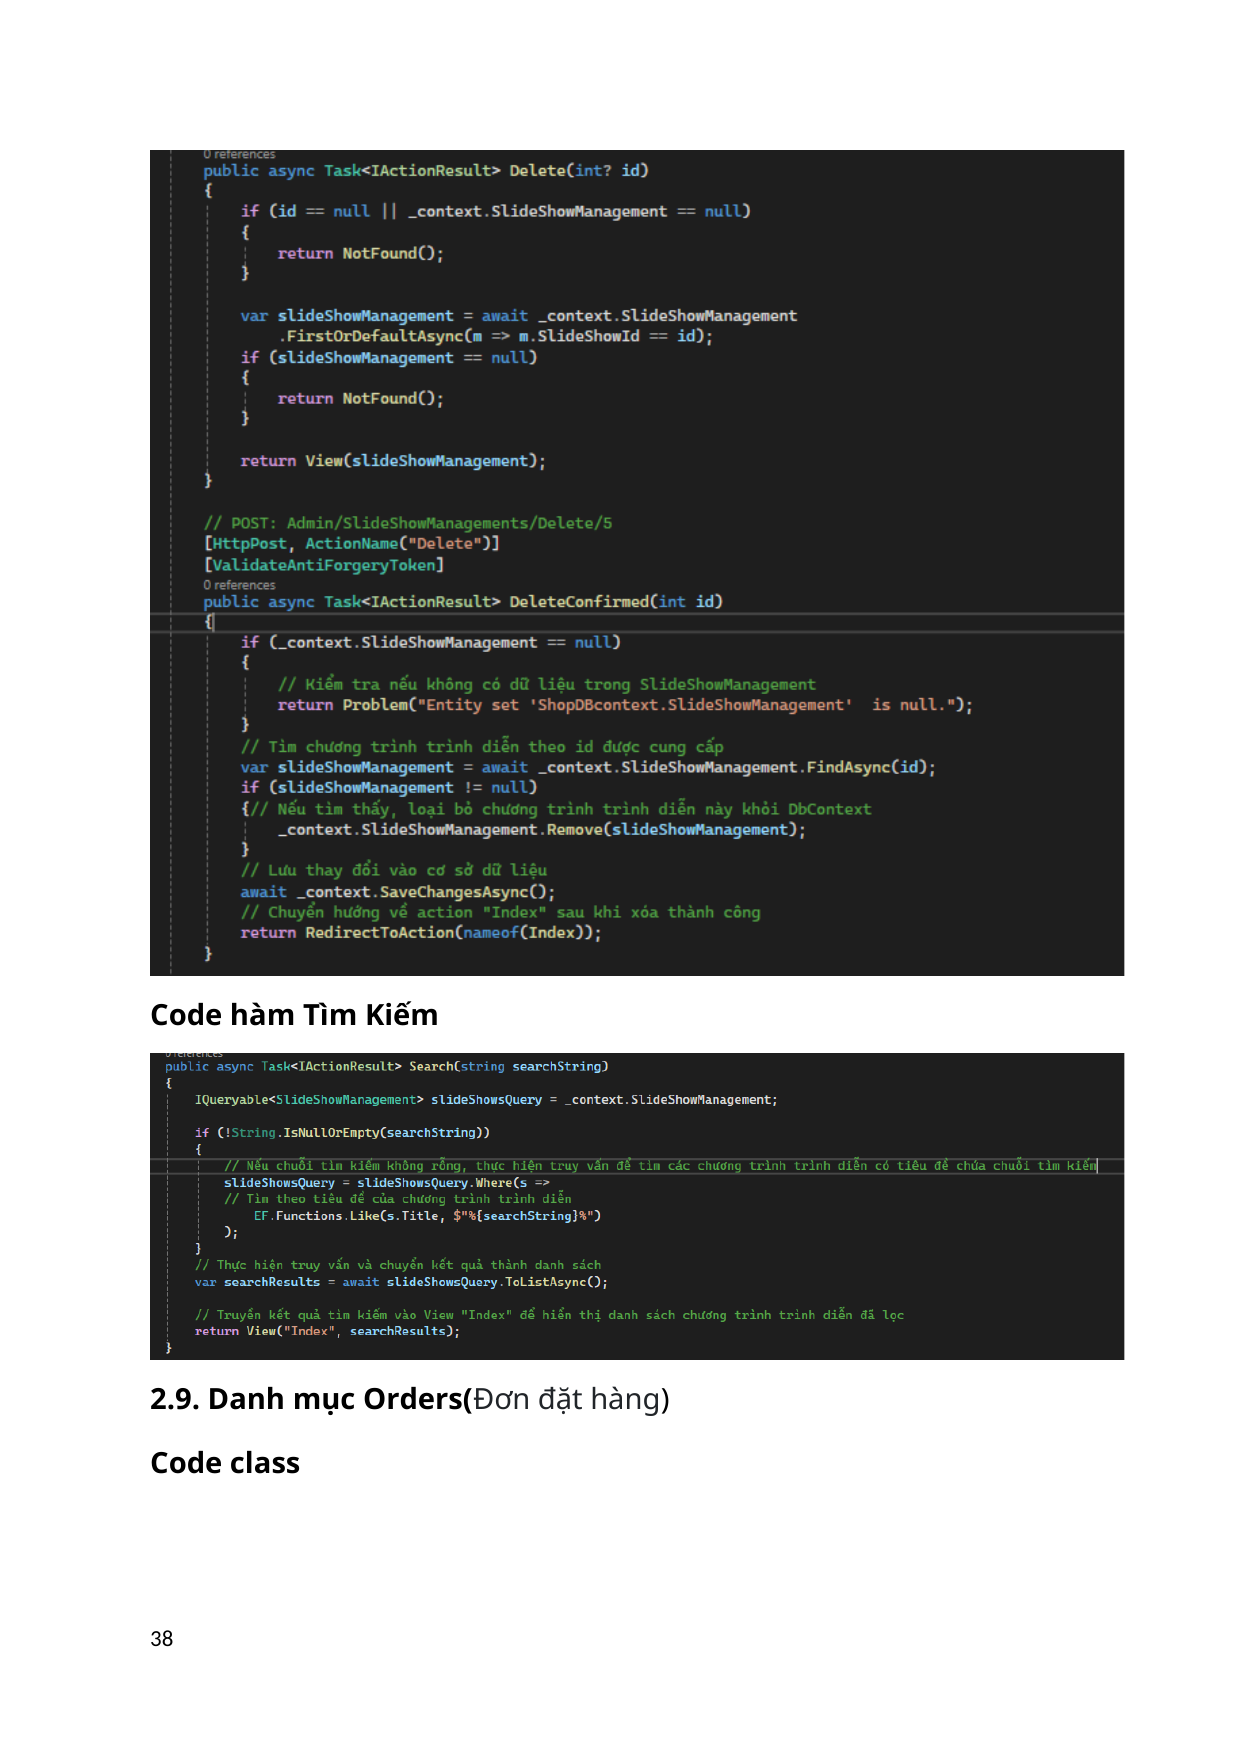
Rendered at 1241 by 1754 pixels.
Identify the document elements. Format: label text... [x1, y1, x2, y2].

text Code class [150, 1442, 1090, 1482]
picture [150, 150, 1125, 976]
picture [150, 1053, 1125, 1360]
text Code hàm Tìm Kiếm [150, 994, 1090, 1034]
subtitle 2.9. Danh mục Orders(Đơn đặt hàng) [150, 1378, 1090, 1418]
